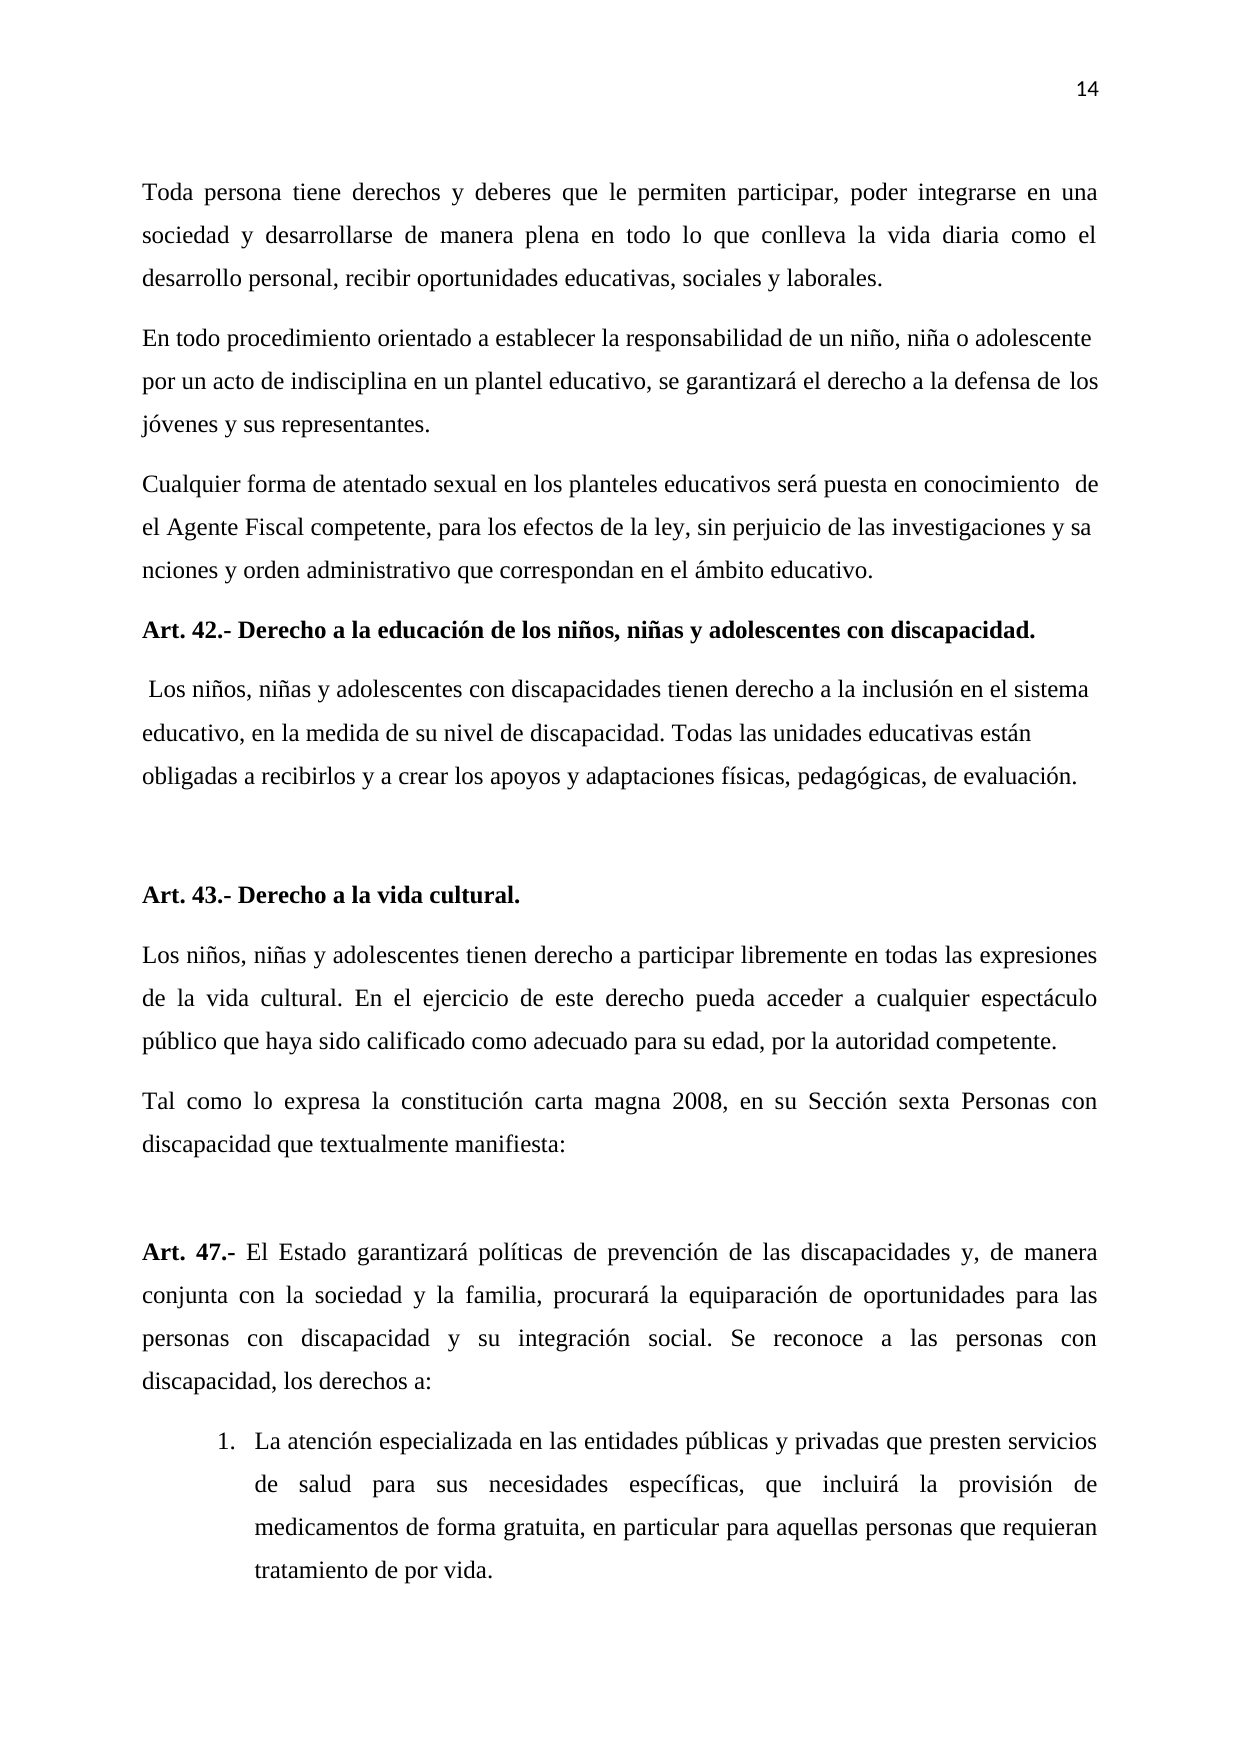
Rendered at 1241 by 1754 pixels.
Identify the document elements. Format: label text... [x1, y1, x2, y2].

text Cualquier forma de atentado sexual en los planteles educativos será puesta en conocimiento de el Agente Fiscal competente, para los efectos de la ley, sin perjuicio de las investigaciones y sanciones y orden administrativo que correspondan en el ámbito educativo. [142, 469, 1098, 584]
text Art. 42.- Derecho a la educación de los niños, niñas y adolescentes con discapacidad. [142, 615, 1098, 643]
text Los niños, niñas y adolescentes con discapacidades tienen derecho a la inclusión en el sistemaeducativo, en la medida de su nivel de discapacidad. Todas las unidades educativas están obligadas a recibirlos y a crear los apoyos y adaptaciones físicas, pedagógicas, de evaluación. [142, 674, 1098, 789]
text En todo procedimiento orientado a establecer la responsabilidad de un niño, niña o adolescente por un acto de indisciplina en un plantel educativo, se garantizará el derecho a la defensa de los jóvenes y sus representantes. [142, 323, 1098, 438]
text Tal como lo expresa la constitución carta magna 2008, en su Sección sexta Personas con discapacidad que textualmente manifiesta: [142, 1086, 1098, 1158]
text Art. 47.- El Estado garantizará políticas de prevención de las discapacidades y, de manera conjunta con la sociedad y la familia, procurará la equiparación de oportunidades para las personas con discapacidad y su integración social. Se reconoce a las personas con discapacidad, los derechos a: [142, 1237, 1098, 1395]
text Art. 43.- Derecho a la vida cultural. [142, 880, 1098, 909]
text Los niños, niñas y adolescentes tienen derecho a participar libremente en todas las expresiones de la vida cultural. En el ejercicio de este derecho pueda acceder a cualquier espectáculo público que haya sido calificado como adecuado para su edad, por la autoridad competente. [142, 940, 1098, 1055]
text Toda persona tiene derechos y deberes que le permiten participar, poder integrarse en una sociedad y desarrollarse de manera plena en todo lo que conlleva la vida diaria como el desarrollo personal, recibir oportunidades educativas, sociales y laborales. [142, 177, 1098, 292]
list La atención especializada en las entidades públicas y privadas que presten servicios de salud para sus necesidades específicas, que incluirá la provisión de medicamentos de forma gratuita, en particular para aquellas personas que requieran tratamiento de por vida. [217, 1426, 1098, 1584]
